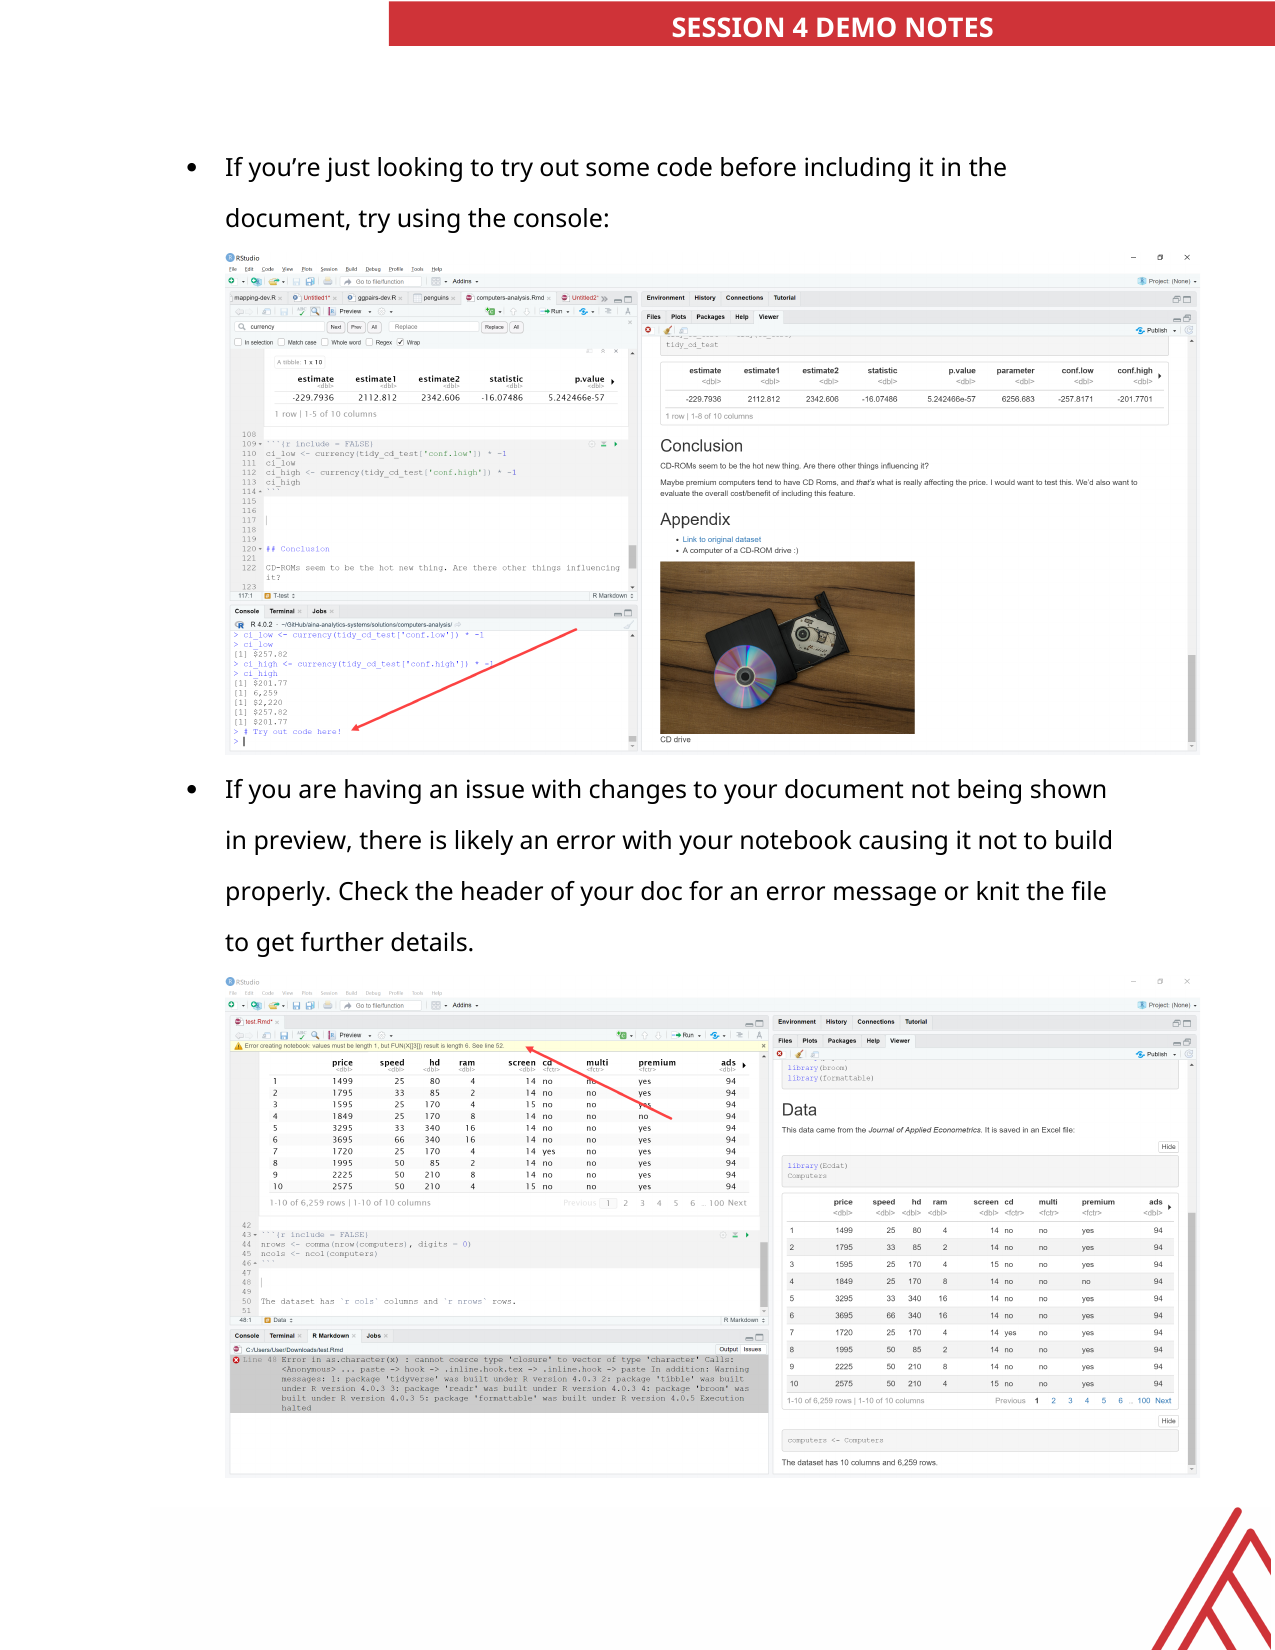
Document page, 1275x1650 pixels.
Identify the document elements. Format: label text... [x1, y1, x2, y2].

picture [225, 252, 1200, 755]
picture [150, 1507, 1271, 1650]
picture [225, 975, 1200, 1478]
